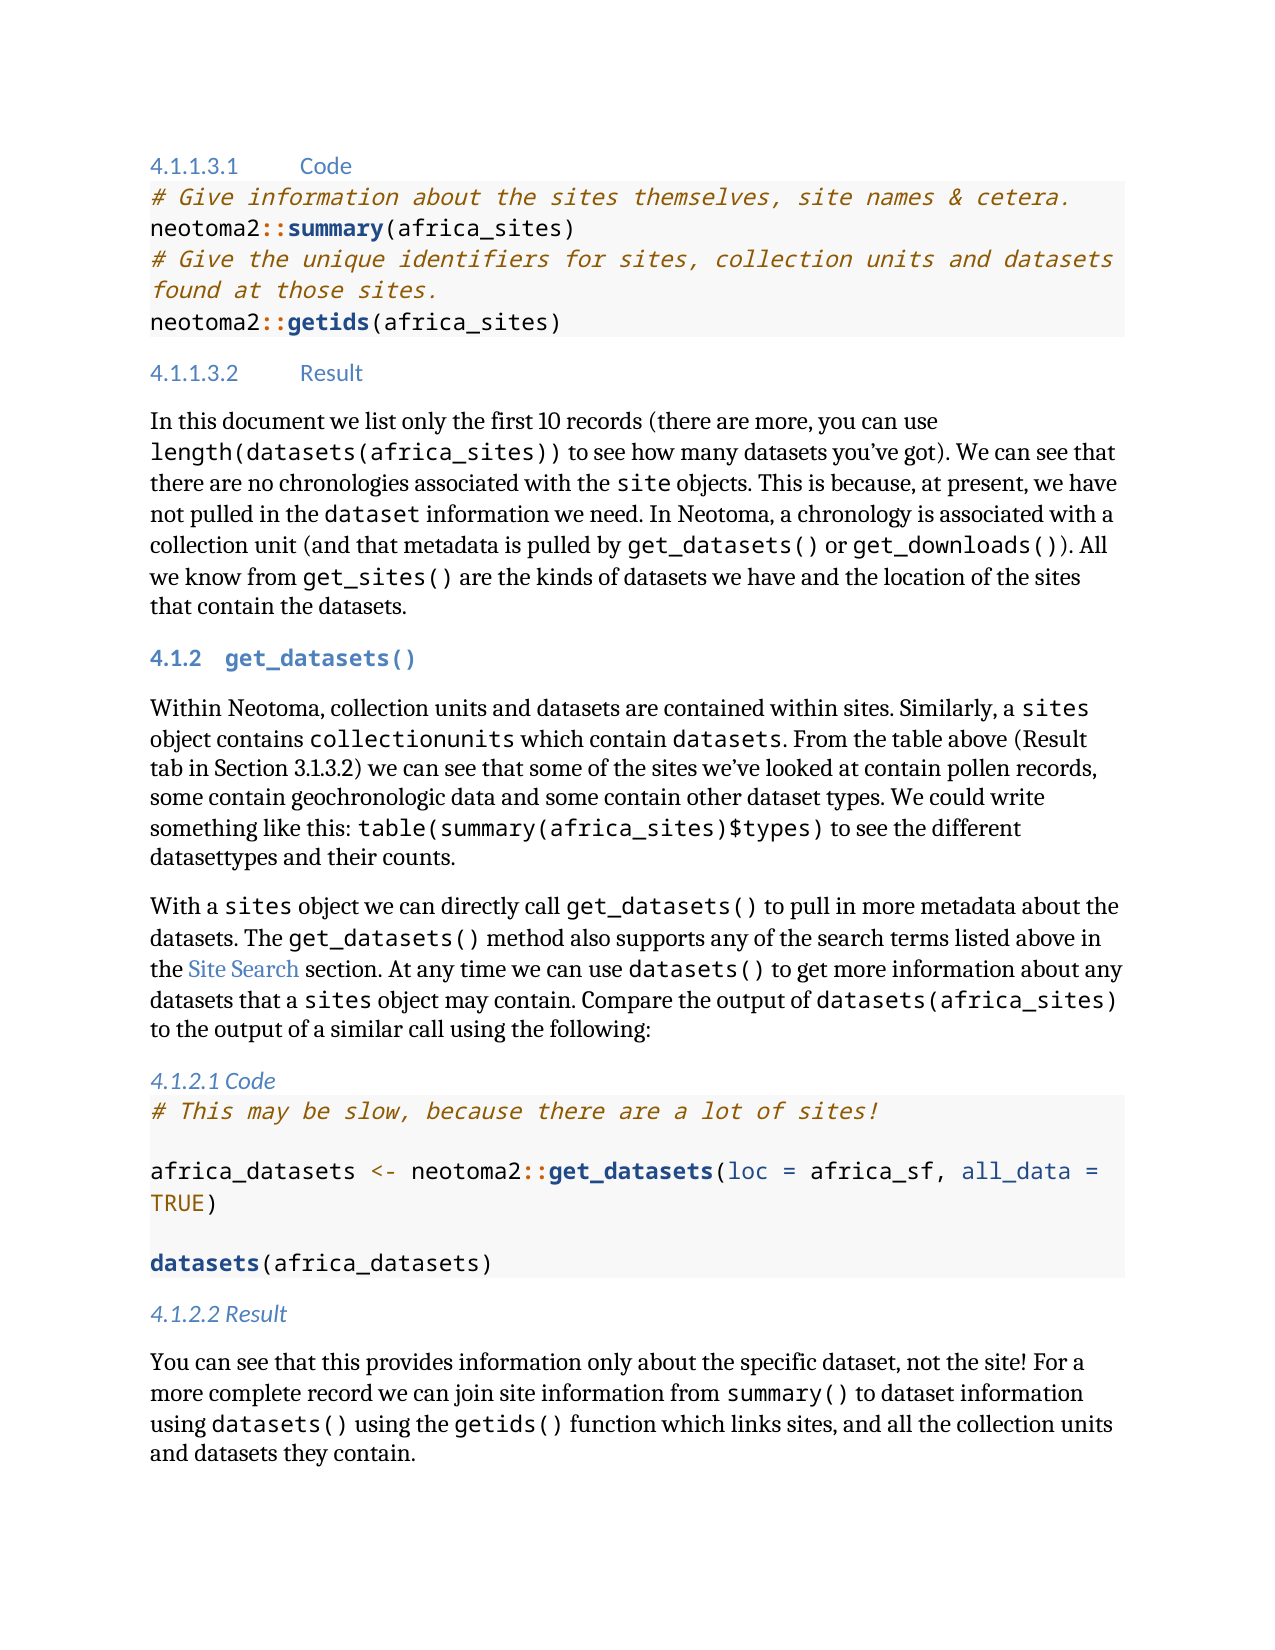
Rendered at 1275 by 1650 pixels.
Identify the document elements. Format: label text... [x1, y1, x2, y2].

text You can see that this provides information only about the specific dataset, not the site! For a more complete record we can join site information from summary() to dataset information using datasets() using the getids() function which links sites, and all the collection units and datasets they contain. [150, 1348, 1125, 1468]
text With a sites object we can directly call get_datasets() to pull in more metadata about the datasets. The get_datasets() method also supports any of the search terms listed above in the Site Search section. At any time we can use datasets() to get more information about any datasets that a sites object may contain. Compare the output of datasets(africa_sites) to the output of a similar call using the following: [150, 890, 1125, 1044]
text In this document we list only the first 10 records (there are more, you can use length(datasets(africa_sites)) to see how many datasets you’ve got). We can see that there are no chronologies associated with the site objects. This is because, at present, we have not pulled in the dataset information we need. In Neotoma, a chronology is associated with a collection unit (and that metadata is pulled by get_datasets() or get_downloads()). All we know from get_sites() are the kinds of datasets we have and the location of the sites that contain the datasets. [150, 407, 1125, 621]
subtitle 4.1.2.2 Result [150, 1299, 1125, 1329]
text Within Neotoma, collection units and datasets are contained within sites. Similarly, a sites object contains collectionunits which contain datasets. From the table above (Result tab in Section 3.1.3.2) we can see that some of the sites we’ve looked at contain pollen records, some contain geochronologic data and some contain other dataset types. We could write something like this: table(summary(africa_sites)$types) to see the different datasettypes and their counts. [150, 691, 1125, 871]
text # Give information about the sites themselves, site names & cetera. neotoma2::summary(africa_sites) # Give the unique identifiers for sites, collection units and datasets found at those sites. neotoma2::getids(africa_sites) [439, 181, 1125, 337]
subtitle 4.1.2.1 Code [150, 1065, 1125, 1095]
subtitle 4.1.2 get_datasets() [150, 641, 1125, 673]
text # This may be slow, because there are a lot of sites! africa_datasets <- neotoma2::get_datasets(loc = africa_sf, all_data = TRUE) datasets(africa_datasets) [150, 1095, 1125, 1278]
subtitle 4.1.1.3.2 Result [150, 358, 1125, 388]
subtitle 4.1.1.3.1 Code [150, 150, 1125, 181]
